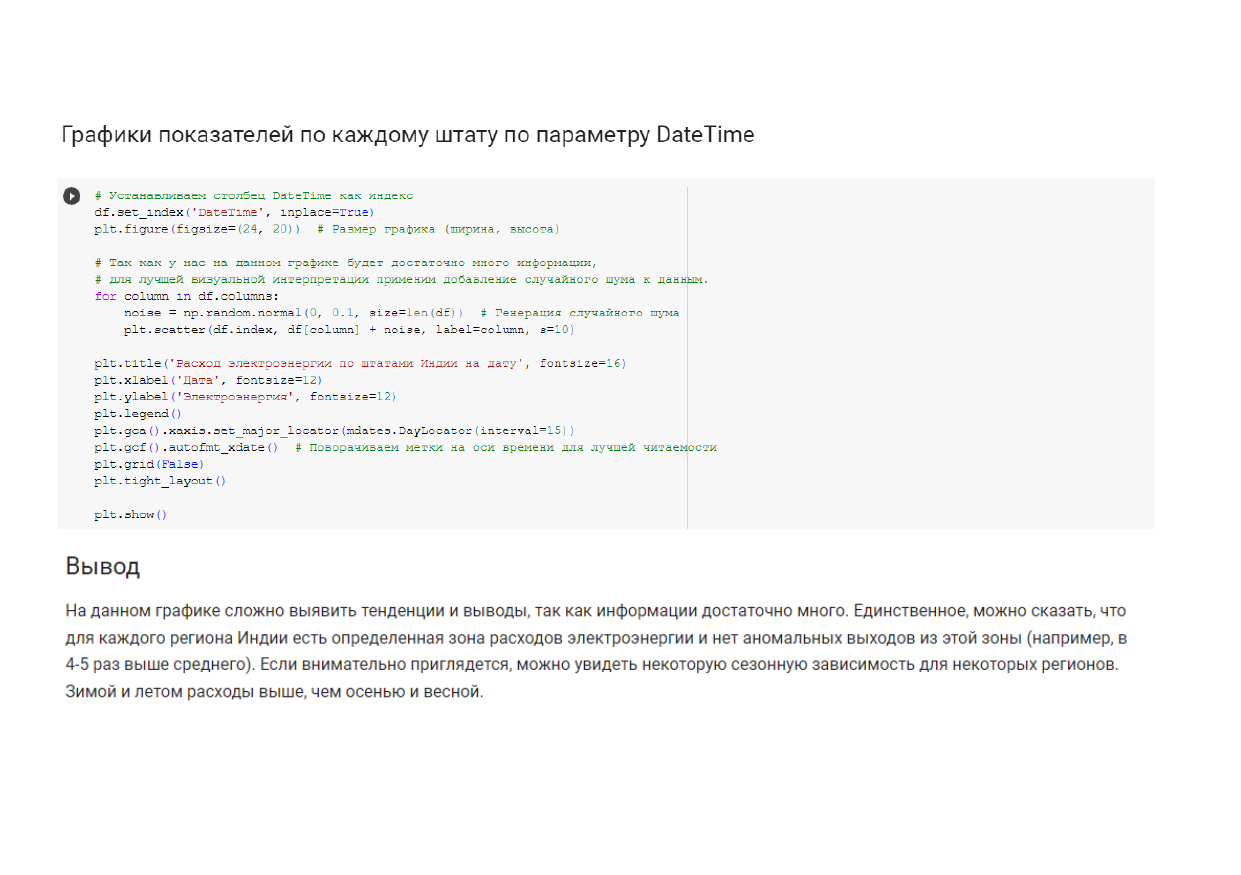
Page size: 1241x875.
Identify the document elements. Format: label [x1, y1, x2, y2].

picture [57, 547, 1155, 712]
picture [57, 118, 1155, 529]
